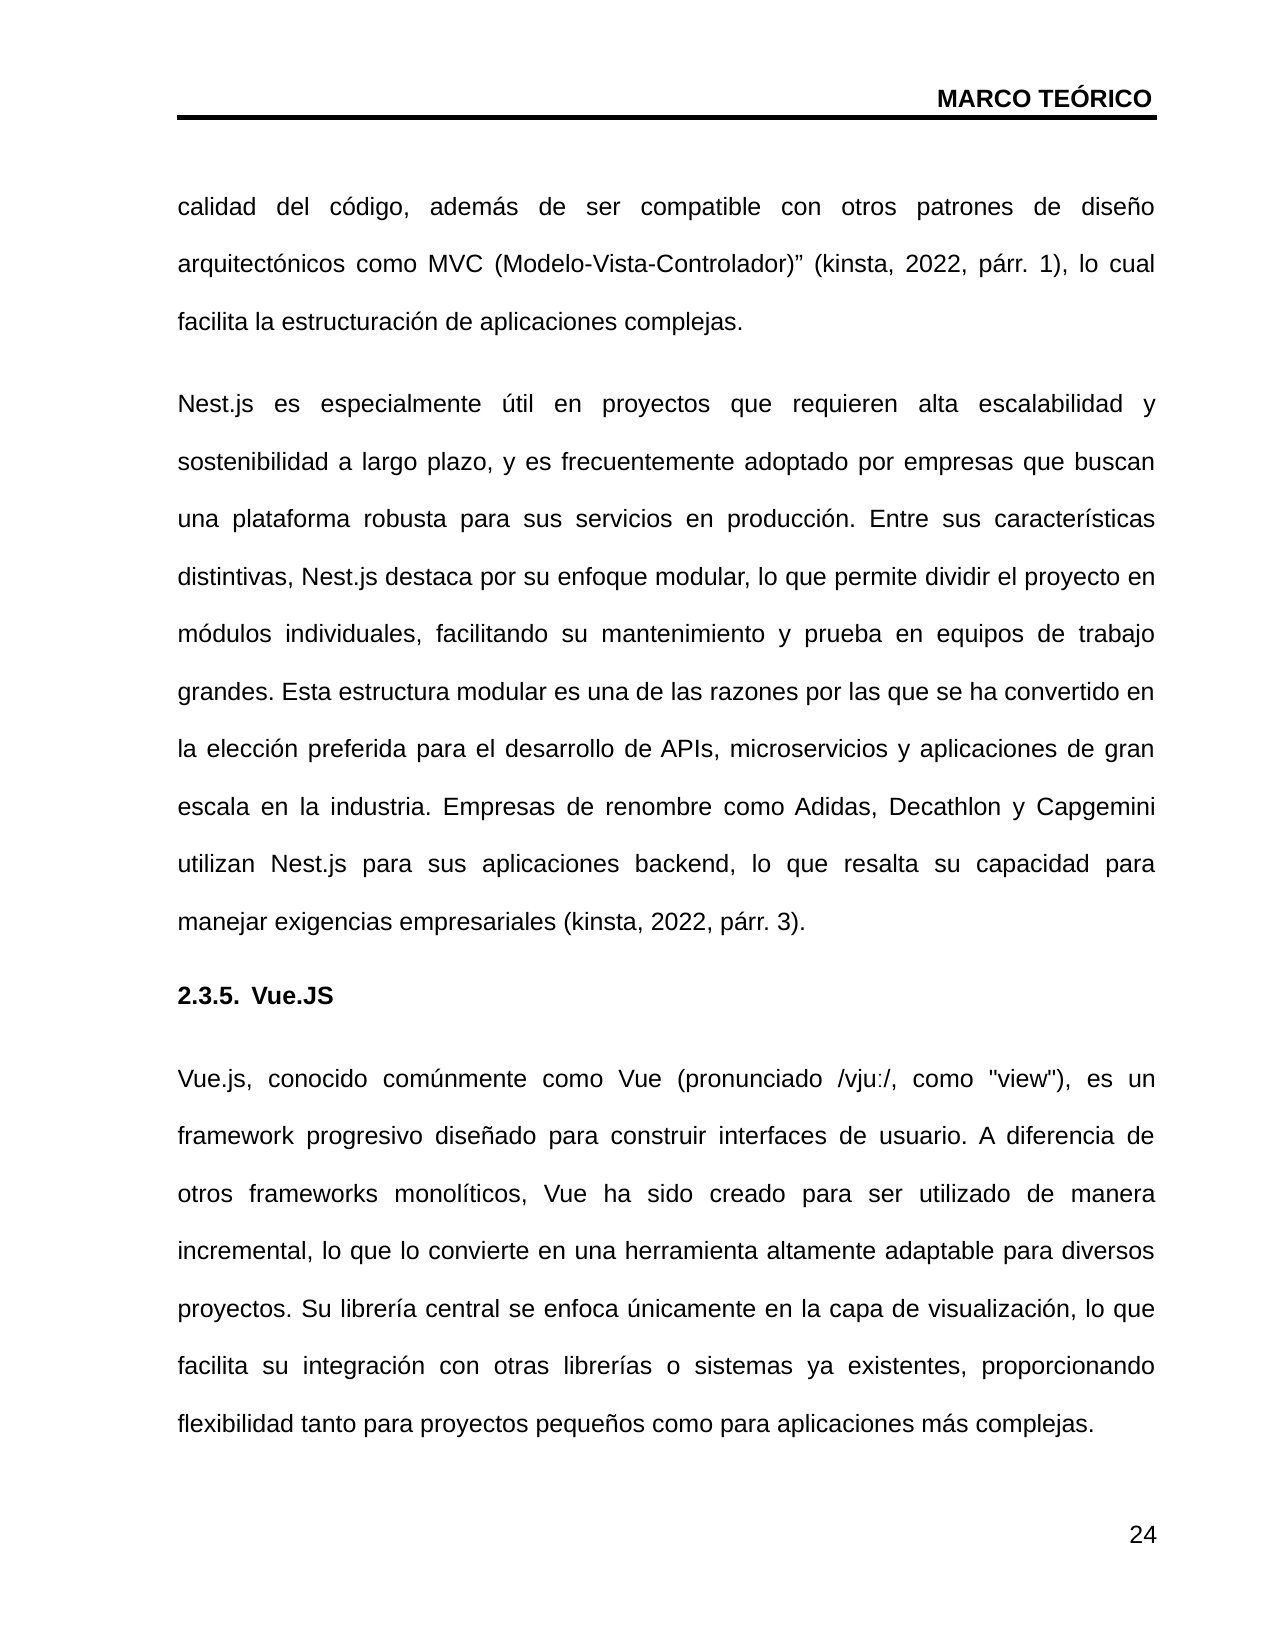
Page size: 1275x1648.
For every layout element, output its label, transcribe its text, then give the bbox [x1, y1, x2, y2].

text Vue.js, conocido comúnmente como Vue (pronunciado /vjuː/, como "view"), es un framework progresivo diseñado para construir interfaces de usuario. A diferencia de otros frameworks monolíticos, Vue ha sido creado para ser utilizado de manera incremental, lo que lo convierte en una herramienta altamente adaptable para diversos proyectos. Su librería central se enfoca únicamente en la capa de visualización, lo que facilita su integración con otras librerías o sistemas ya existentes, proporcionando flexibilidad tanto para proyectos pequeños como para aplicaciones más complejas. [177, 1064, 1157, 1437]
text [177, 192, 1157, 336]
text Nest.js es especialmente útil en proyectos que requieren alta escalabilidad y sostenibilidad a largo plazo, y es frecuentemente adoptado por empresas que buscan una plataforma robusta para sus servicios en producción. Entre sus características distintivas, Nest.js destaca por su enfoque modular, lo que permite dividir el proyecto en módulos individuales, facilitando su mantenimiento y prueba en equipos de trabajo grandes. Esta estructura modular es una de las razones por las que se ha convertido en la elección preferida para el desarrollo de APIs, microservicios y aplicaciones de gran escala en la industria. Empresas de renombre como Adidas, Decathlon y Capgemini utilizan Nest.js para sus aplicaciones backend, lo que resalta su capacidad para manejar exigencias empresariales (kinsta, 2022, párr. 3). [177, 389, 1157, 936]
subtitle Vue.JS [177, 981, 1157, 1010]
